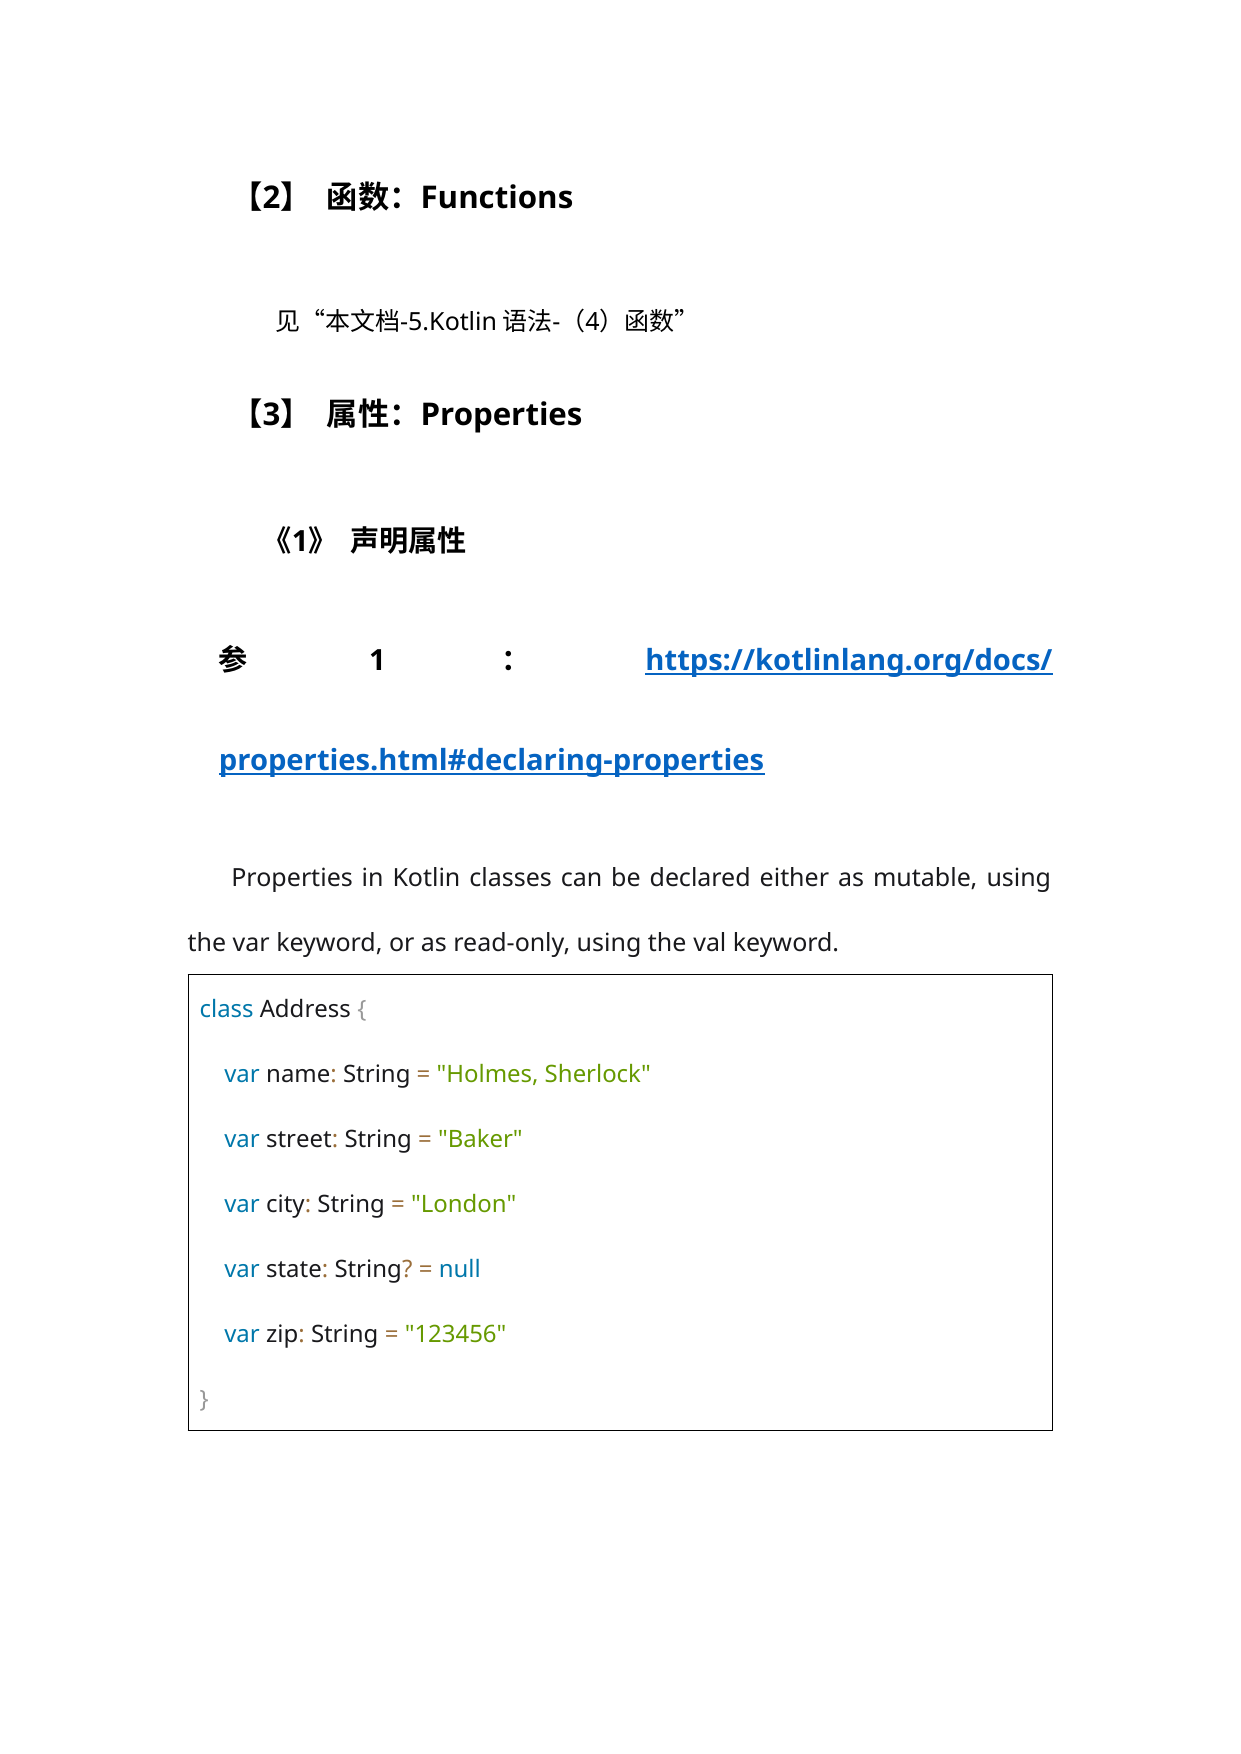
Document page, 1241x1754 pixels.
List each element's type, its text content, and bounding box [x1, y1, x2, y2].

subtitle 属性：Properties [231, 379, 1053, 444]
subtitle 参1：https://kotlinlang.org/docs/properties.html#declaring-properties [219, 625, 1053, 792]
subtitle 函数：Functions [231, 162, 1053, 227]
subtitle 声明属性 [262, 507, 1053, 572]
text 见“本文档-5.Kotlin语法-（4）函数” [275, 287, 1053, 352]
table_header class Address { var name: String = "Holmes, Sherlock" var street: String = "Baker" var city: String = "London" var state: String? = null var zip: String = "123456" } [189, 975, 1052, 1430]
text Properties in Kotlin classes can be declared either as mutable, using the var keyword, or as read-only, using the val keyword. [187, 844, 1053, 974]
